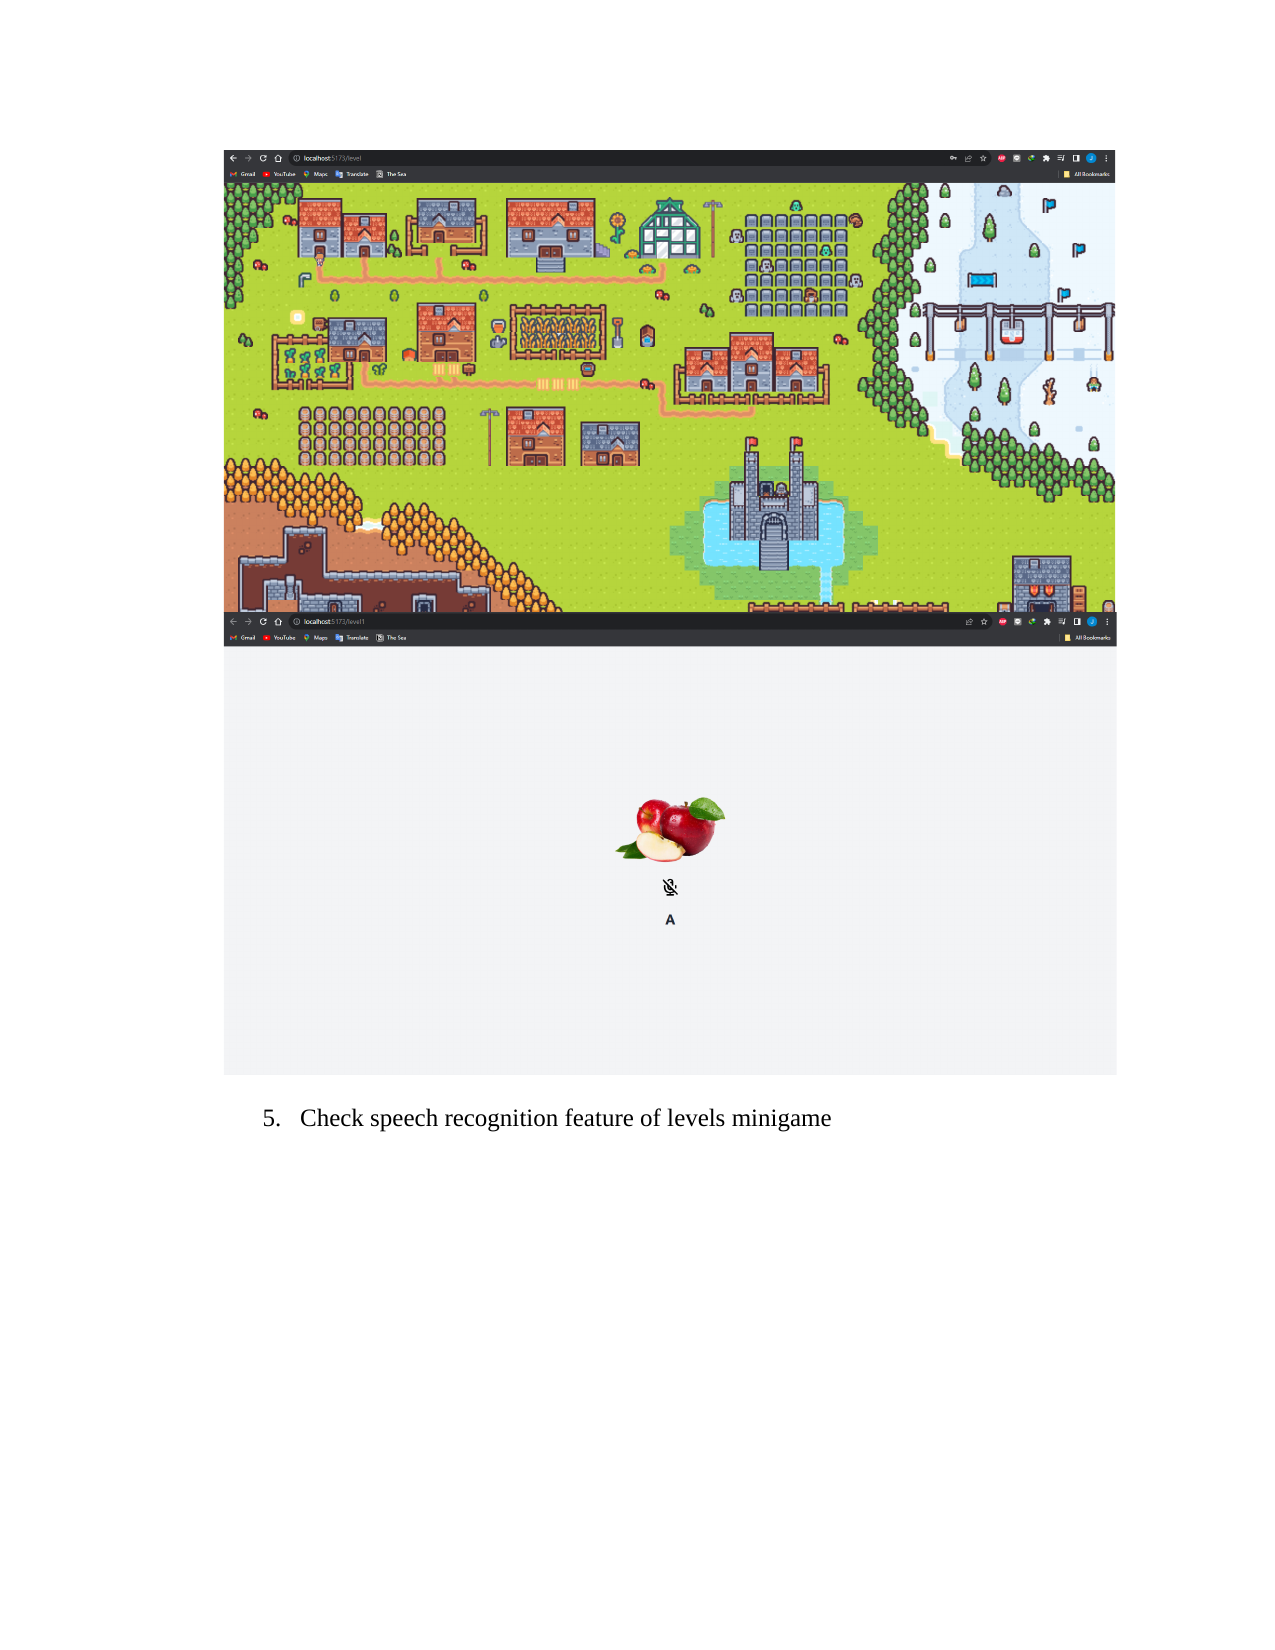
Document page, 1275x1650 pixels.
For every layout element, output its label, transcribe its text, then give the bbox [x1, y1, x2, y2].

picture [223, 150, 1117, 1075]
list Check speech recognition feature of levels minigame [262, 1103, 1125, 1132]
